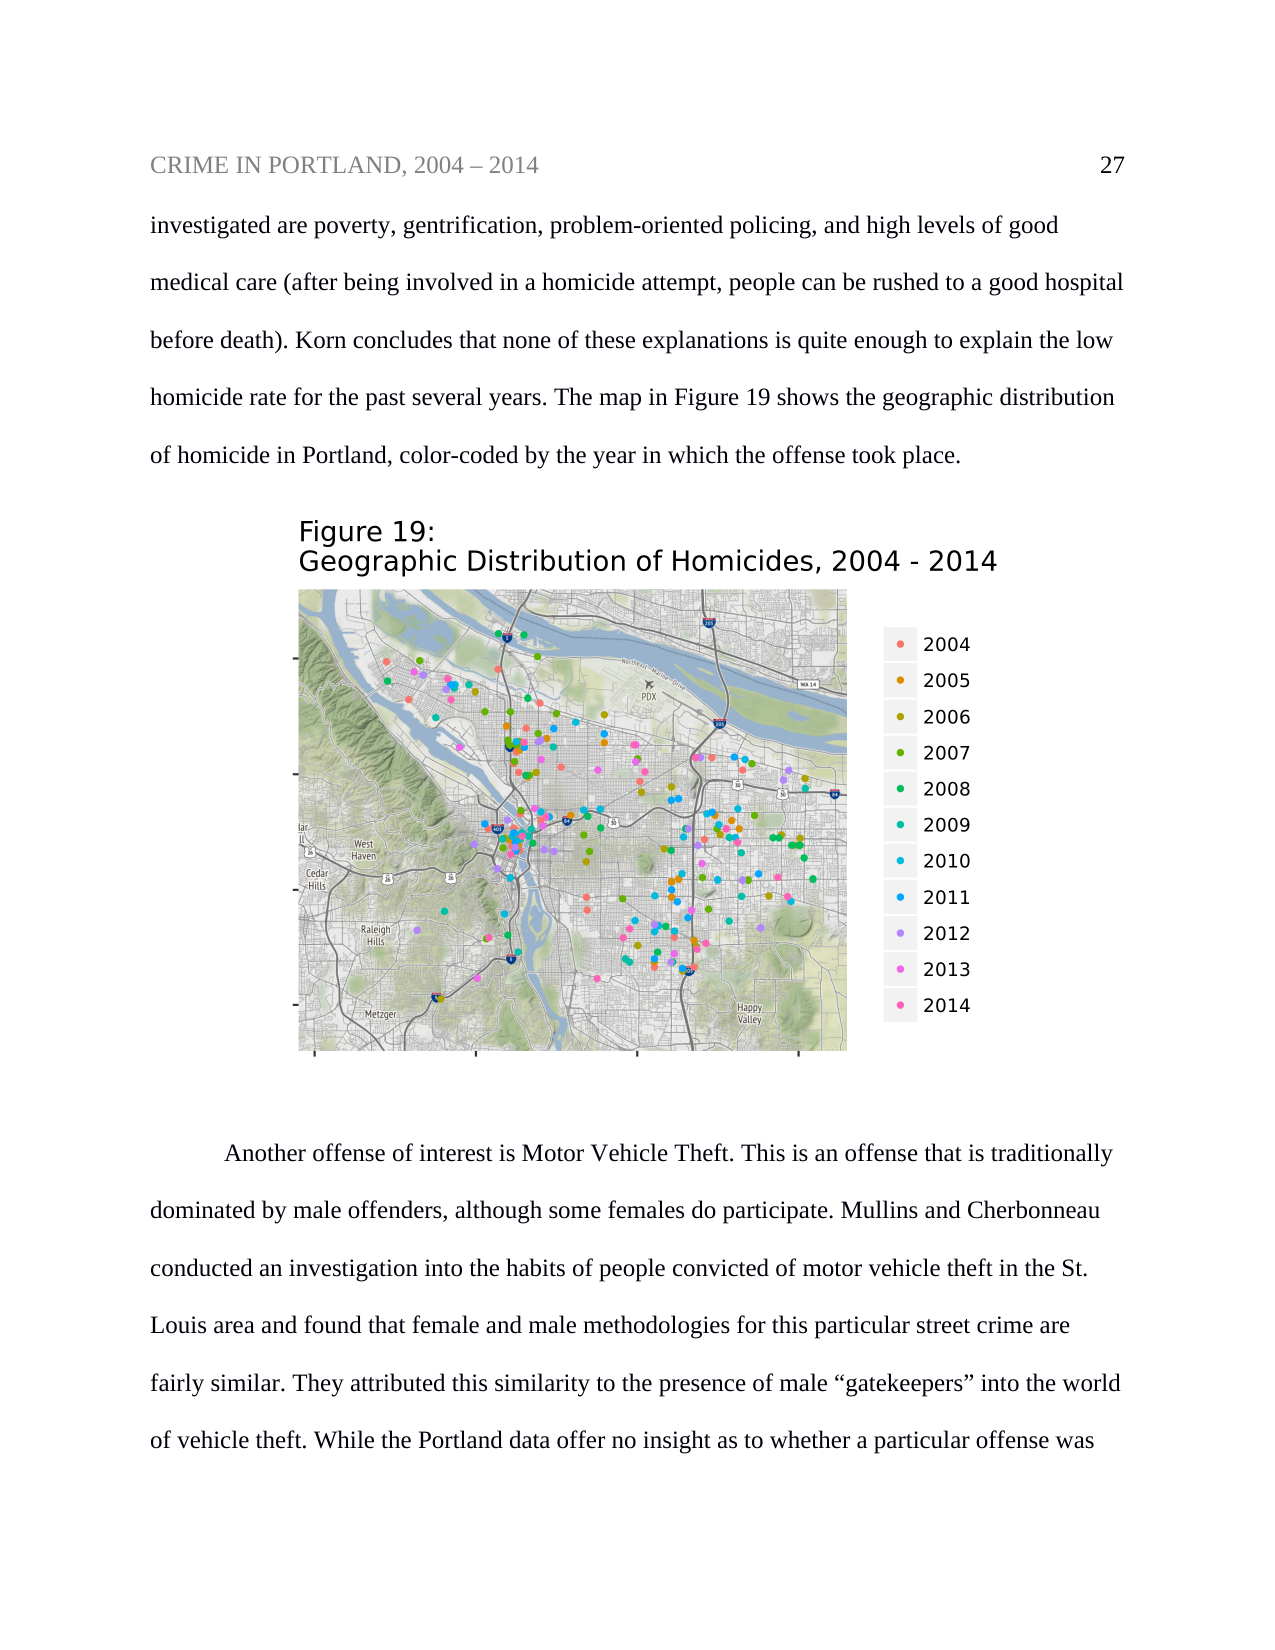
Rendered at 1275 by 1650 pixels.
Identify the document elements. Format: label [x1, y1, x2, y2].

text [150, 210, 1125, 469]
picture [157, 510, 1118, 1068]
text [150, 510, 1125, 1454]
